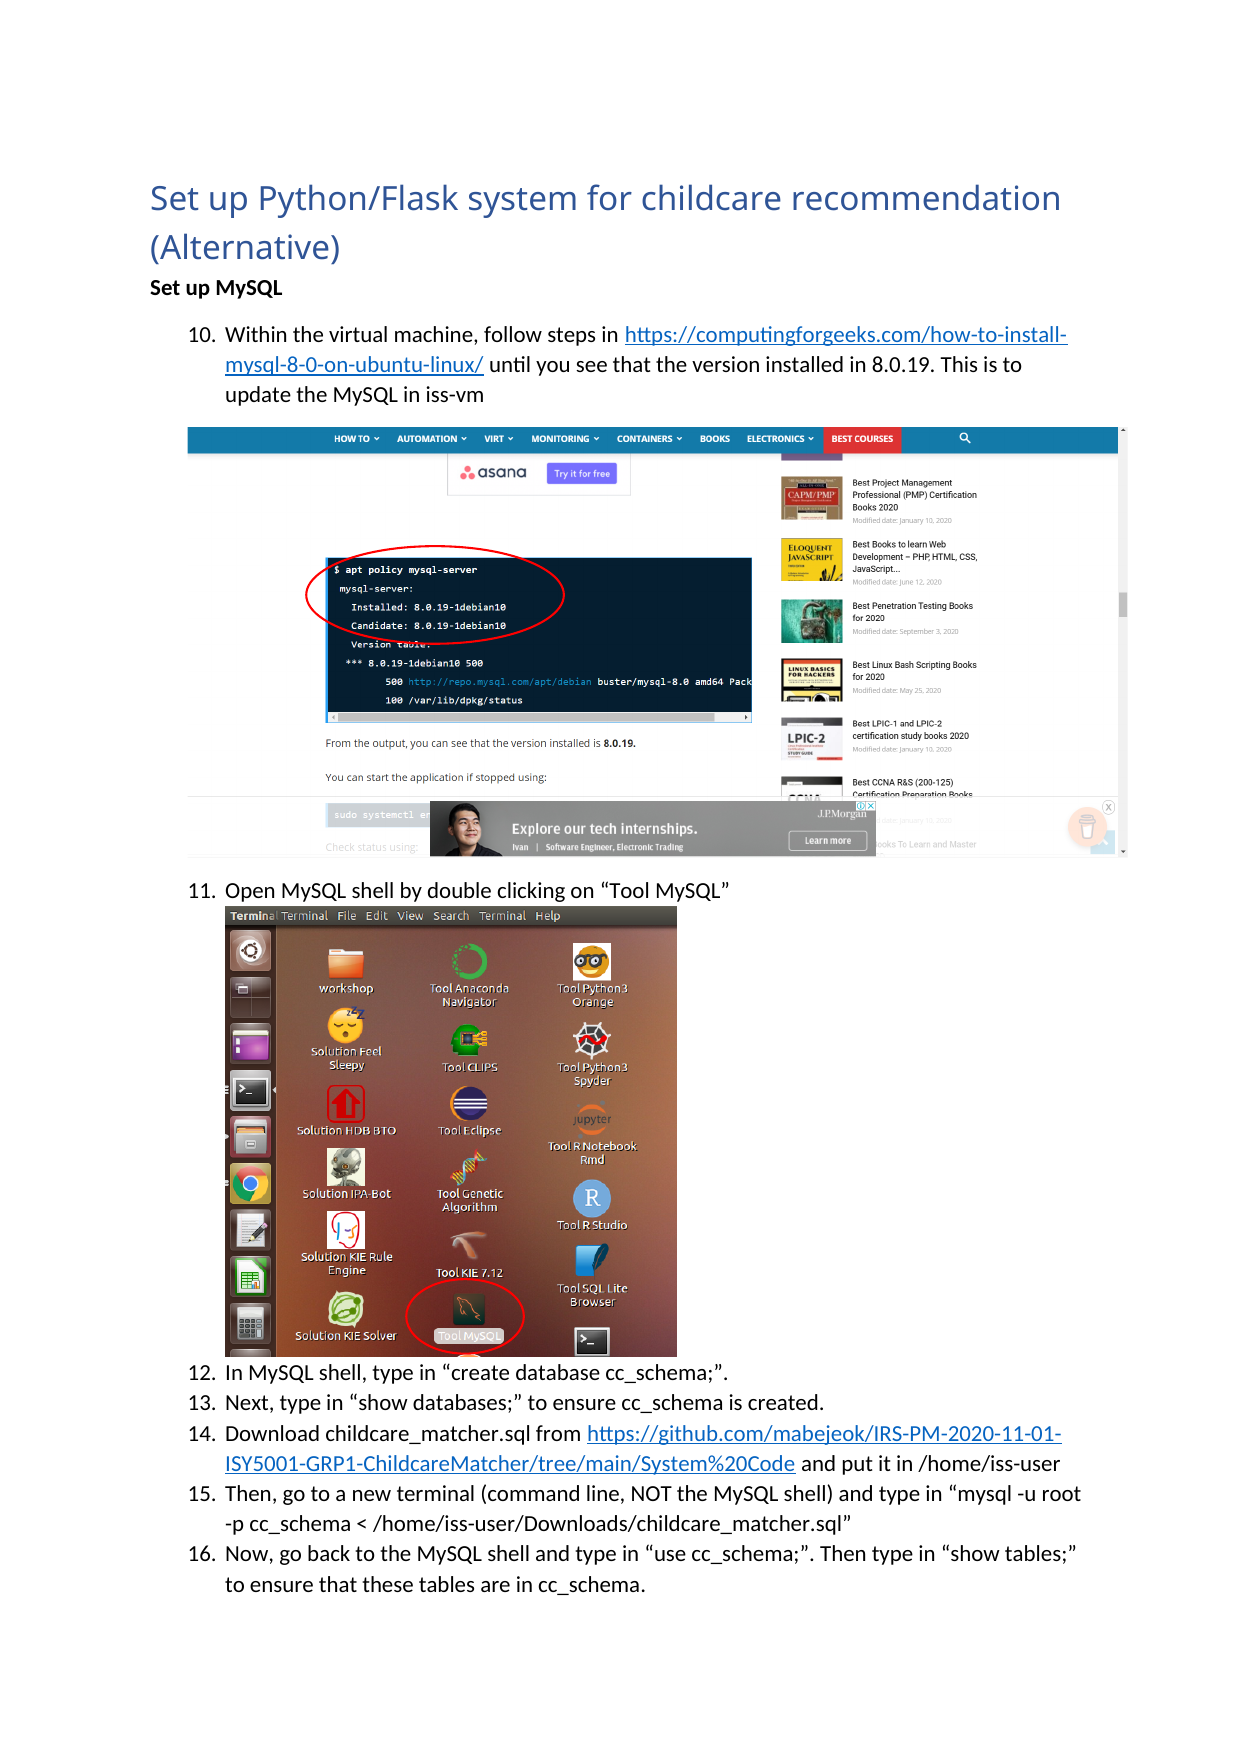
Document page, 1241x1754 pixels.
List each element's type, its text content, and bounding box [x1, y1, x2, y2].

list Open MySQL shell by double clicking on “Tool MySQL” [187, 876, 1090, 904]
picture [187, 427, 1128, 858]
list Now, go back to the MySQL shell and type in “use cc_schema;”. Then type in “show tables;” to ensure that these tables are in cc_schema. [187, 1539, 1090, 1598]
list Download childcare_matcher.sql from https://github.com/mabejeok/IRS-PM-2020-11-01-ISY5001-GRP1-ChildcareMatcher/tree/main/System%20Code and put it in /home/iss-user [187, 1419, 1090, 1477]
subtitle Set up Python/Flask system for childcare recommendation (Alternative) [150, 175, 1090, 269]
list In MySQL shell, type in “create database cc_schema;”. [187, 1358, 1090, 1386]
list Within the virtual machine, follow steps in https://computingforgeeks.com/how-to-install-mysql-8-0-on-ubuntu-linux/ until you see that the version installed in 8.0.19. This is to update the MySQL in iss-vm [187, 320, 1090, 408]
text Set up MySQL [150, 273, 1090, 301]
picture [225, 906, 677, 1357]
list Next, type in “show databases;” to ensure cc_schema is created. [187, 1388, 1090, 1416]
list Then, go to a new terminal (command line, NOT the MySQL shell) and type in “mysql -u root -p cc_schema < /home/iss-user/Downloads/childcare_matcher.sql” [187, 1479, 1090, 1537]
